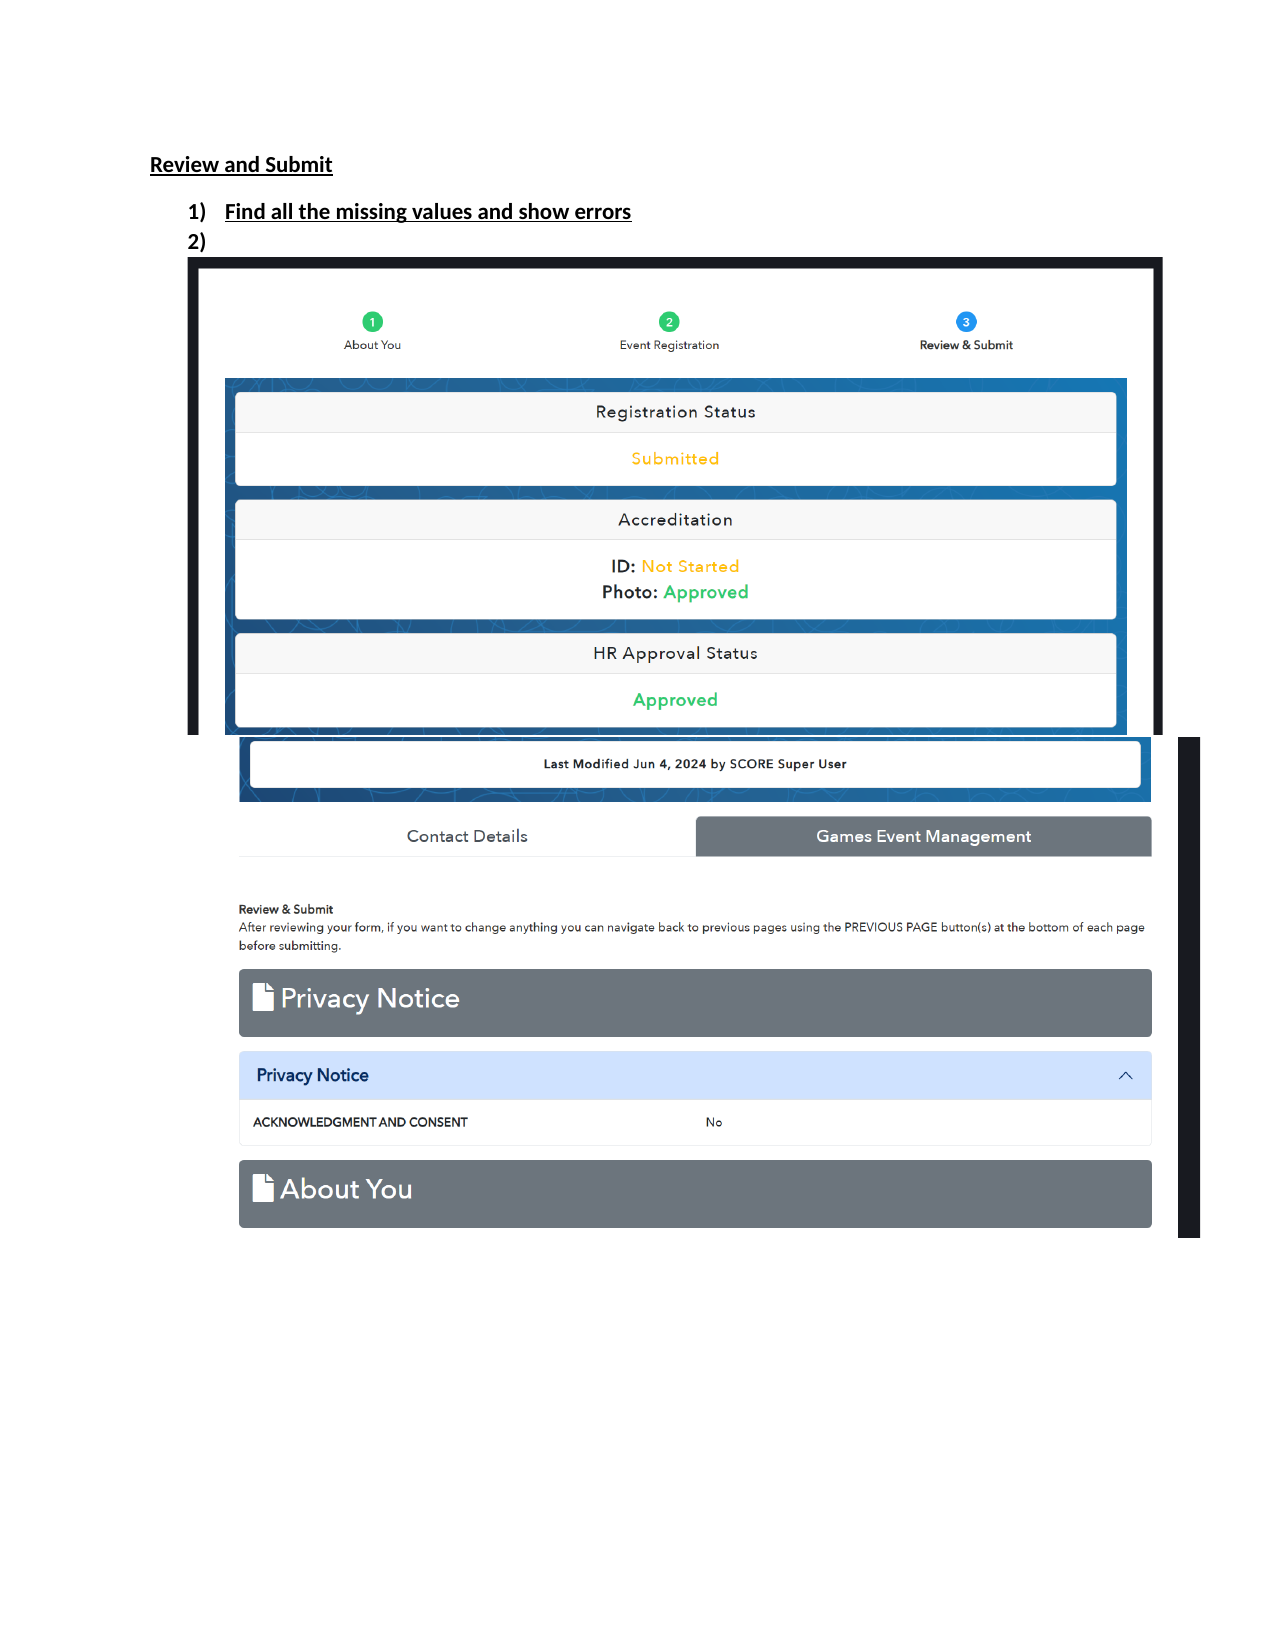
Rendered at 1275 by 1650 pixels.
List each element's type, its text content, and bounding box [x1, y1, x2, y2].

picture [225, 737, 1200, 1238]
text Review and Submit [150, 150, 1125, 178]
list Find all the missing values and show errors [187, 197, 1125, 225]
picture [187, 257, 1163, 735]
